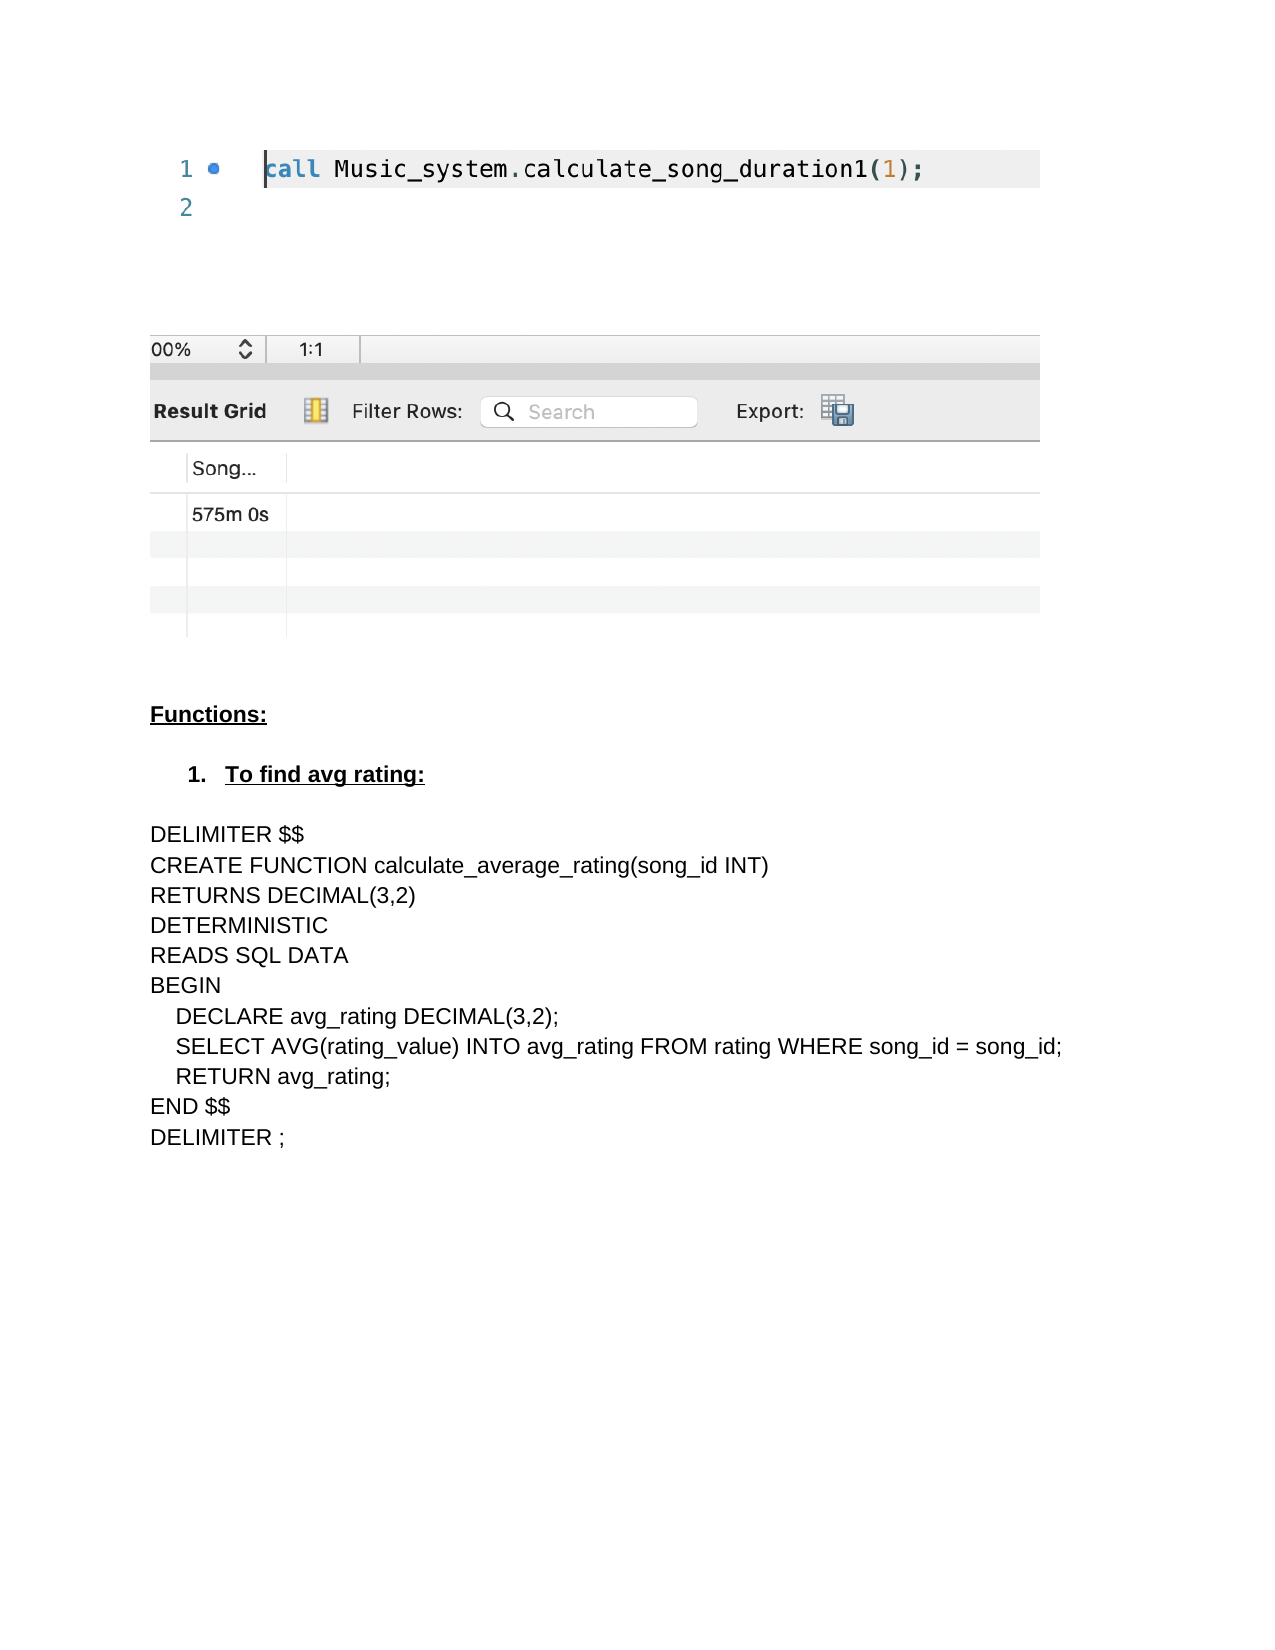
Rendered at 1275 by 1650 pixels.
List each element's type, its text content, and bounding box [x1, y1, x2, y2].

text SELECT AVG(rating_value) INTO avg_rating FROM rating WHERE song_id = song_id; [150, 1033, 1125, 1059]
text END $$ [150, 1093, 1125, 1119]
text RETURN avg_rating; [150, 1063, 1125, 1089]
text RETURNS DECIMAL(3,2) [150, 882, 1125, 908]
text DELIMITER ; [150, 1123, 1125, 1150]
text DECLARE avg_rating DECIMAL(3,2); [150, 1003, 1125, 1029]
picture [150, 150, 1040, 637]
text DELIMITER $$ [150, 821, 1125, 848]
list To find avg rating: [187, 761, 1125, 787]
text DETERMINISTIC [150, 912, 1125, 938]
text Functions: [150, 701, 1125, 727]
text READS SQL DATA [150, 942, 1125, 968]
text BEGIN [150, 972, 1125, 999]
text CREATE FUNCTION calculate_average_rating(song_id INT) [150, 852, 1125, 878]
